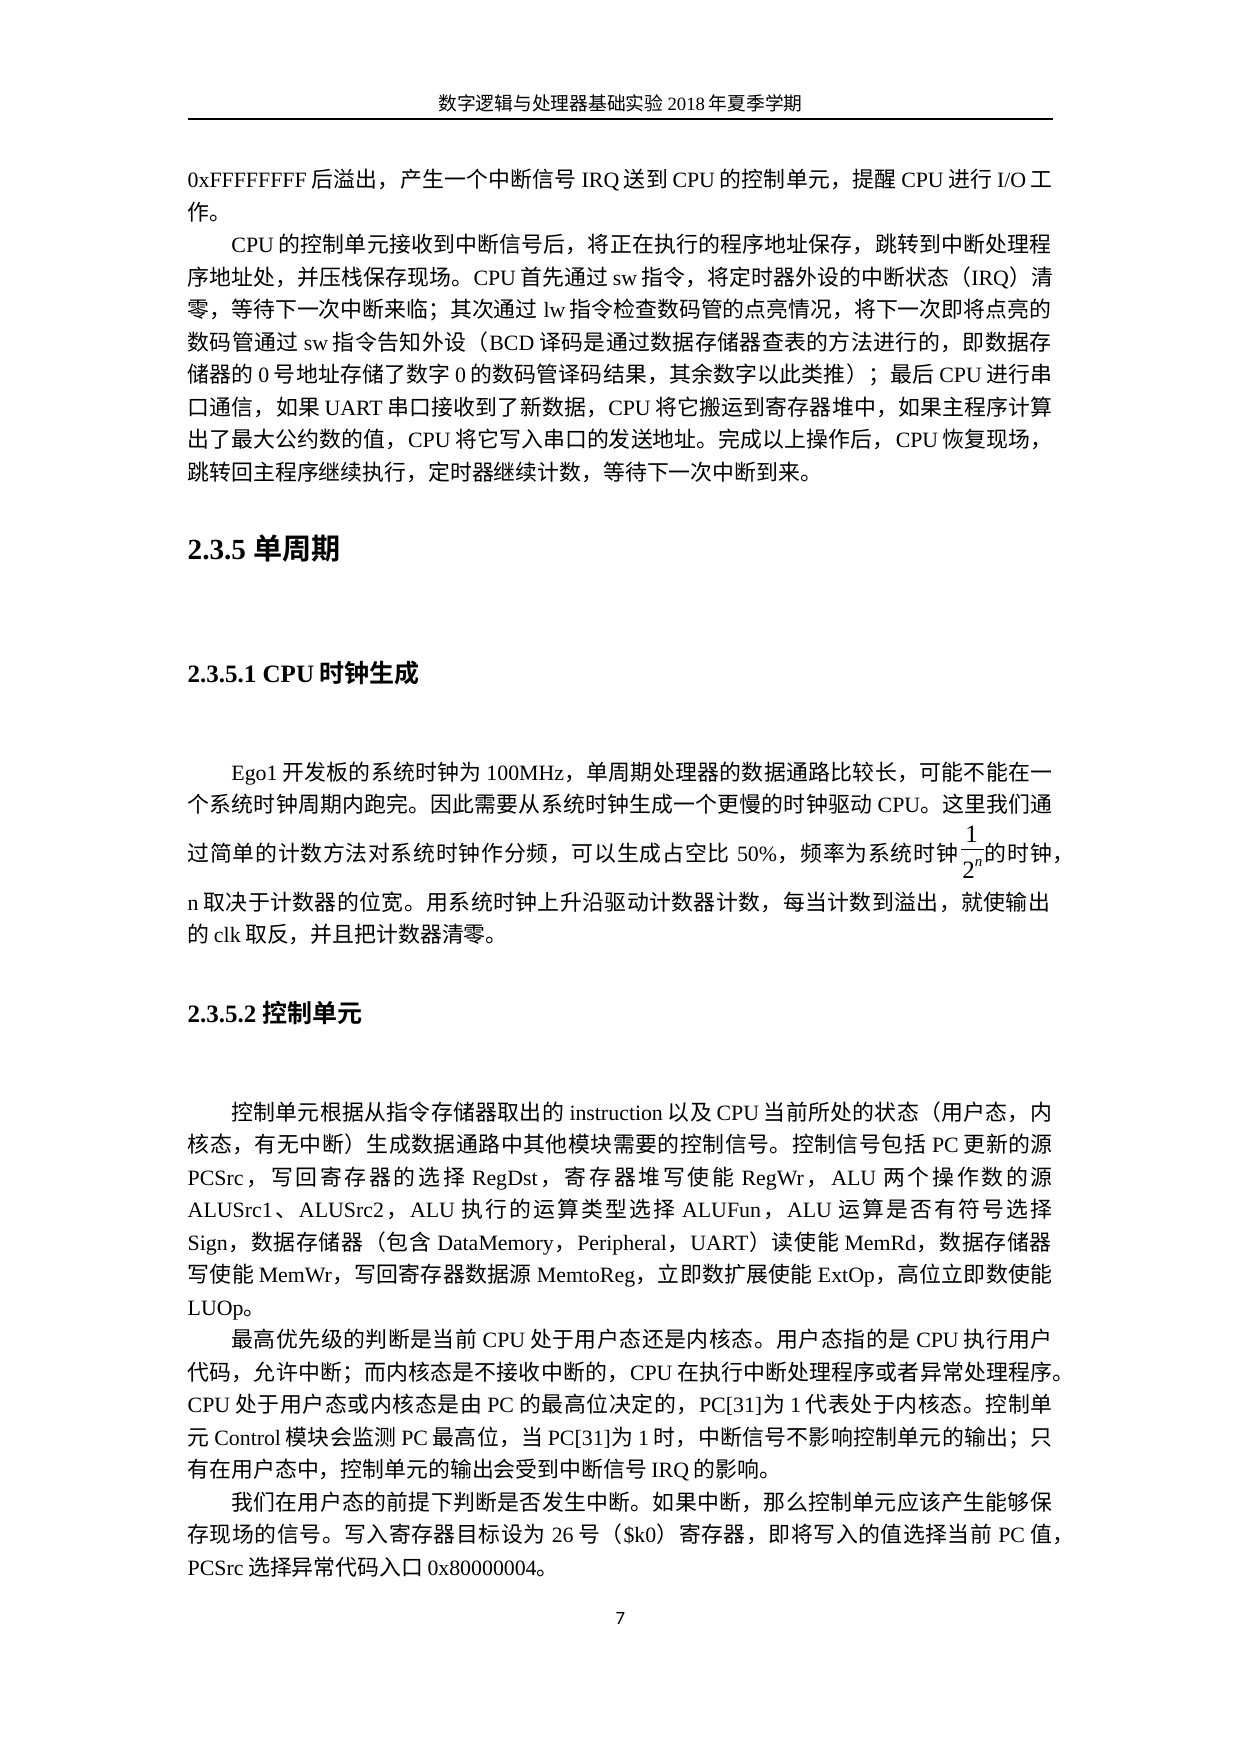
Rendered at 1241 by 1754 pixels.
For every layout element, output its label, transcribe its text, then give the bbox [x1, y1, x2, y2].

subtitle 2.3.5.1 CPU时钟生成 [187, 639, 1053, 704]
text 我们在用户态的前提下判断是否发生中断。如果中断，那么控制单元应该产生能够保存现场的信号。写入寄存器目标设为26号（$k0）寄存器，即将写入的值选择当前PC值，PCSrc选择异常代码入口0x80000004。 [187, 1484, 1053, 1582]
text 控制单元根据从指令存储器取出的instruction以及CPU当前所处的状态（用户态，内核态，有无中断）生成数据通路中其他模块需要的控制信号。控制信号包括PC更新的源PCSrc，写回寄存器的选择RegDst，寄存器堆写使能RegWr，ALU两个操作数的源ALUSrc1、ALUSrc2，ALU执行的运算类型选择ALUFun，ALU运算是否有符号选择Sign，数据存储器（包含DataMemory，Peripheral，UART）读使能MemRd，数据存储器写使能MemWr，写回寄存器数据源MemtoReg，立即数扩展使能ExtOp，高位立即数使能LUOp。 [187, 1094, 1053, 1322]
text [187, 162, 1053, 227]
text Ego1开发板的系统时钟为100MHz，单周期处理器的数据通路比较长，可能不能在一个系统时钟周期内跑完。因此需要从系统时钟生成一个更慢的时钟驱动CPU。这里我们通过简单的计数方法对系统时钟作分频，可以生成占空比50%，频率为系统时钟的时钟，n取决于计数器的位宽。用系统时钟上升沿驱动计数器计数，每当计数到溢出，就使输出的clk取反，并且把计数器清零。 [187, 754, 1053, 949]
text 最高优先级的判断是当前CPU处于用户态还是内核态。用户态指的是CPU执行用户代码，允许中断；而内核态是不接收中断的，CPU在执行中断处理程序或者异常处理程序。CPU处于用户态或内核态是由PC的最高位决定的，PC[31]为1代表处于内核态。控制单元Control模块会监测PC最高位，当PC[31]为1时，中断信号不影响控制单元的输出；只有在用户态中，控制单元的输出会受到中断信号IRQ的影响。 [187, 1322, 1053, 1484]
text CPU的控制单元接收到中断信号后，将正在执行的程序地址保存，跳转到中断处理程序地址处，并压栈保存现场。CPU首先通过sw指令，将定时器外设的中断状态（IRQ）清零，等待下一次中断来临；其次通过lw指令检查数码管的点亮情况，将下一次即将点亮的数码管通过sw指令告知外设（BCD译码是通过数据存储器查表的方法进行的，即数据存储器的0号地址存储了数字0的数码管译码结果，其余数字以此类推）；最后CPU进行串口通信，如果UART串口接收到了新数据，CPU将它搬运到寄存器堆中，如果主程序计算出了最大公约数的值，CPU将它写入串口的发送地址。完成以上操作后，CPU恢复现场，跳转回主程序继续执行，定时器继续计数，等待下一次中断到来。 [187, 227, 1053, 487]
subtitle 2.3.5 单周期 [187, 514, 1053, 579]
subtitle 2.3.5.2 控制单元 [187, 979, 1053, 1044]
